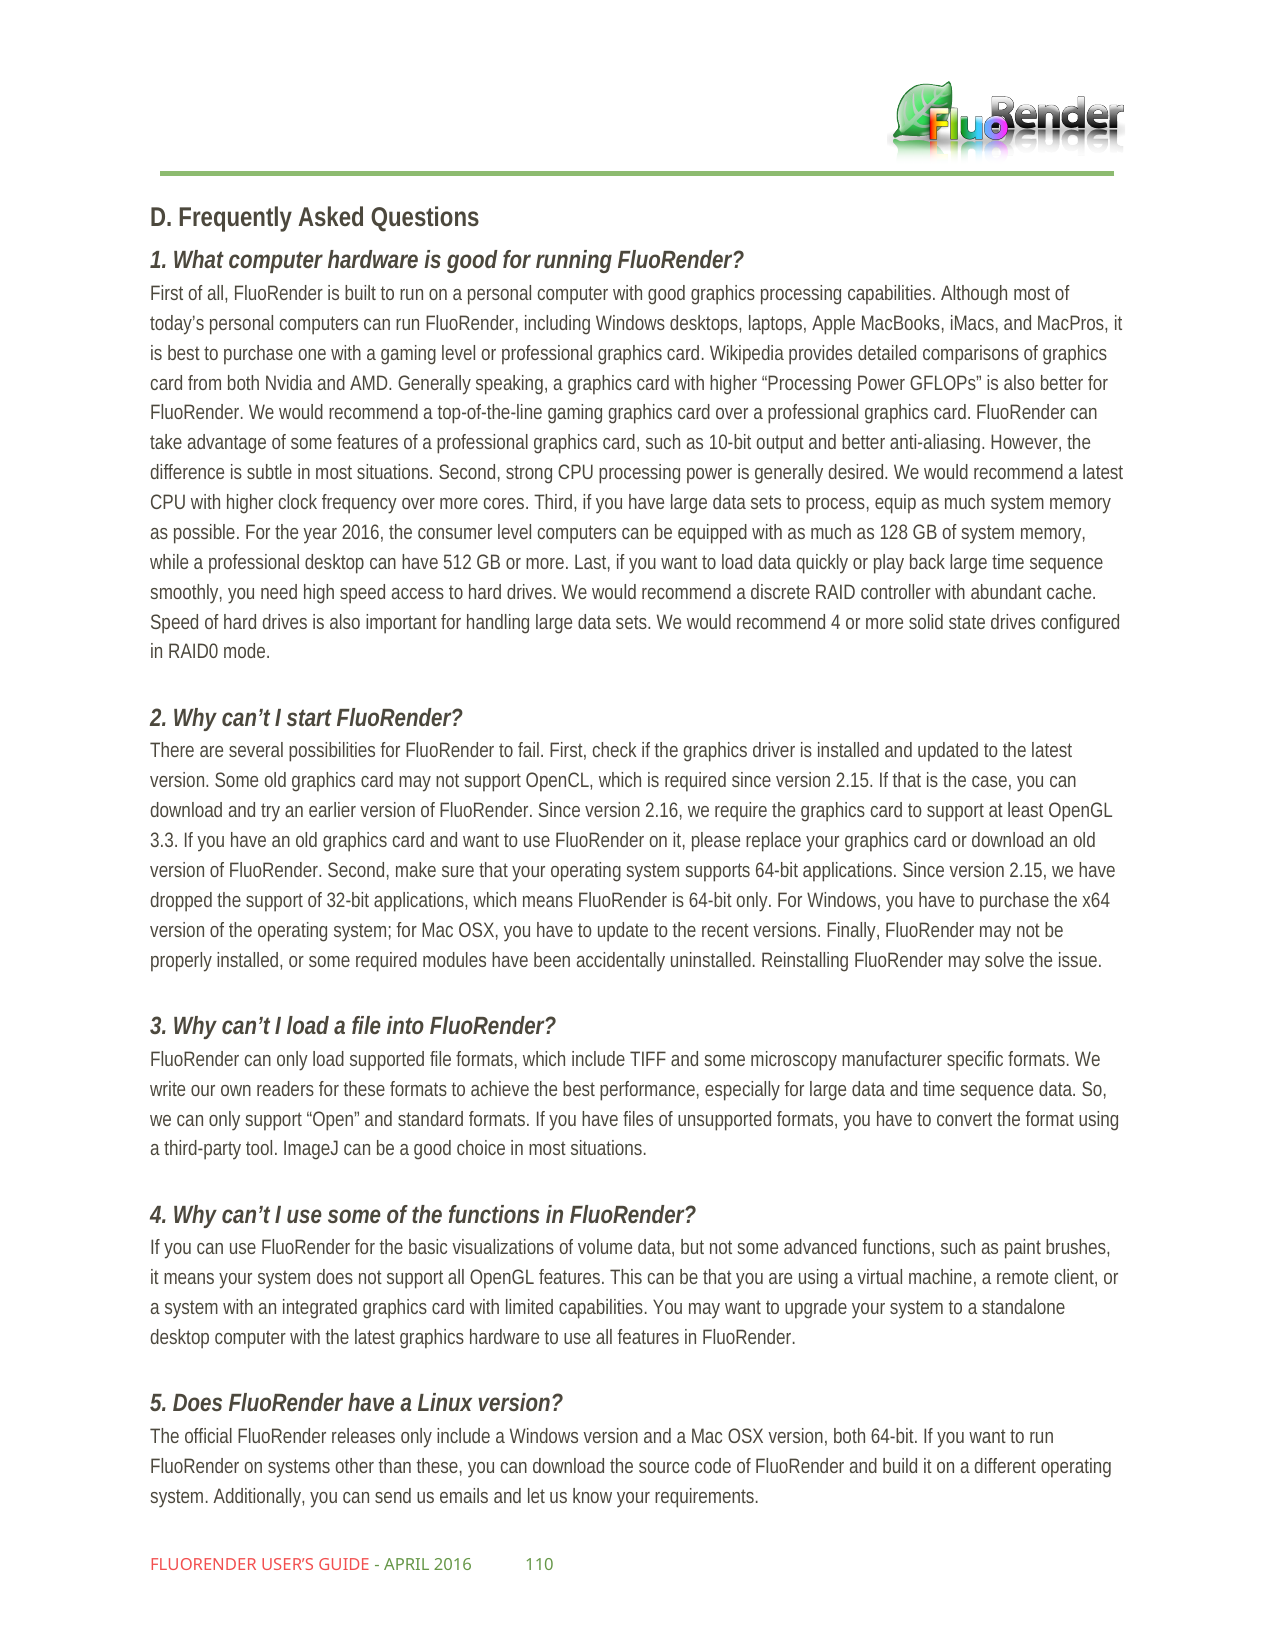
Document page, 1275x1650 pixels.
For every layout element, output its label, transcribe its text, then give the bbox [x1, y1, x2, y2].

text If you can use FluoRender for the basic visualizations of volume data, but not some advanced functions, such as paint brushes, it means your system does not support all OpenGL features. This can be that you are using a virtual machine, a remote client, or a system with an integrated graphics card with limited capabilities. You may want to upgrade your system to a standalone desktop computer with the latest graphics hardware to use all features in FluoRender. [150, 1235, 1125, 1349]
subtitle 4. Why can’t I use some of the functions in FluoRender? [150, 1199, 1125, 1228]
text FluoRender can only load supported file formats, which include TIFF and some microscopy manufacturer specific formats. We write our own readers for these formats to achieve the best performance, especially for large data and time sequence data. So, we can only support “Open” and standard formats. If you have files of unsupported formats, you have to convert the format using a third-party tool. ImageJ can be a good choice in most situations. [150, 1047, 1125, 1160]
subtitle 2. Why can’t I start FluoRender? [150, 703, 1125, 731]
subtitle 3. Why can’t I load a file into FluoRender? [150, 1011, 1125, 1039]
text There are several possibilities for FluoRender to fail. First, check if the graphics driver is installed and updated to the latest version. Some old graphics card may not support OpenCL, which is required since version 2.15. If that is the case, you can download and try an earlier version of FluoRender. Since version 2.16, we require the graphics card to support at least OpenGL 3.3. If you have an old graphics card and want to use FluoRender on it, please replace your graphics card or download an old version of FluoRender. Second, make sure that your operating system supports 64-bit applications. Since version 2.15, we have dropped the support of 32-bit applications, which means FluoRender is 64-bit only. For Windows, you have to purchase the x64 version of the operating system; for Mac OSX, you have to update to the recent versions. Finally, FluoRender may not be properly installed, or some required modules have been accidentally uninstalled. Reinstalling FluoRender may solve the issue. [150, 738, 1125, 972]
subtitle 1. What computer hardware is good for running FluoRender? [150, 245, 1125, 274]
picture [887, 75, 1125, 165]
subtitle D. Frequently Asked Questions [150, 201, 1125, 232]
text The official FluoRender releases only include a Windows version and a Mac OSX version, both 64-bit. If you want to run FluoRender on systems other than these, you can download the source code of FluoRender and build it on a different operating system. Additionally, you can send us emails and let us know your requirements. [150, 1424, 1125, 1508]
text First of all, FluoRender is built to run on a personal computer with good graphics processing capabilities. Although most of today’s personal computers can run FluoRender, including Windows desktops, laptops, Apple MacBooks, iMacs, and MacPros, it is best to purchase one with a gaming level or professional graphics card. Wikipedia provides detailed comparisons of graphics card from both Nvidia and AMD. Generally speaking, a graphics card with higher “Processing Power GFLOPs” is also better for FluoRender. We would recommend a top-of-the-line gaming graphics card over a professional graphics card. FluoRender can take advantage of some features of a professional graphics card, such as 10-bit output and better anti-aliasing. However, the difference is subtle in most situations. Second, strong CPU processing power is generally desired. We would recommend a latest CPU with higher clock frequency over more cores. Third, if you have large data sets to process, equip as much system memory as possible. For the year 2016, the consumer level computers can be equipped with as much as 128 GB of system memory, while a professional desktop can have 512 GB or more. Last, if you want to load data quickly or play back large time sequence smoothly, you need high speed access to hard drives. We would recommend a discrete RAID controller with abundant cache. Speed of hard drives is also important for handling large data sets. We would recommend 4 or more solid state drives configured in RAID0 mode. [150, 281, 1125, 663]
subtitle 5. Does FluoRender have a Linux version? [150, 1388, 1125, 1417]
